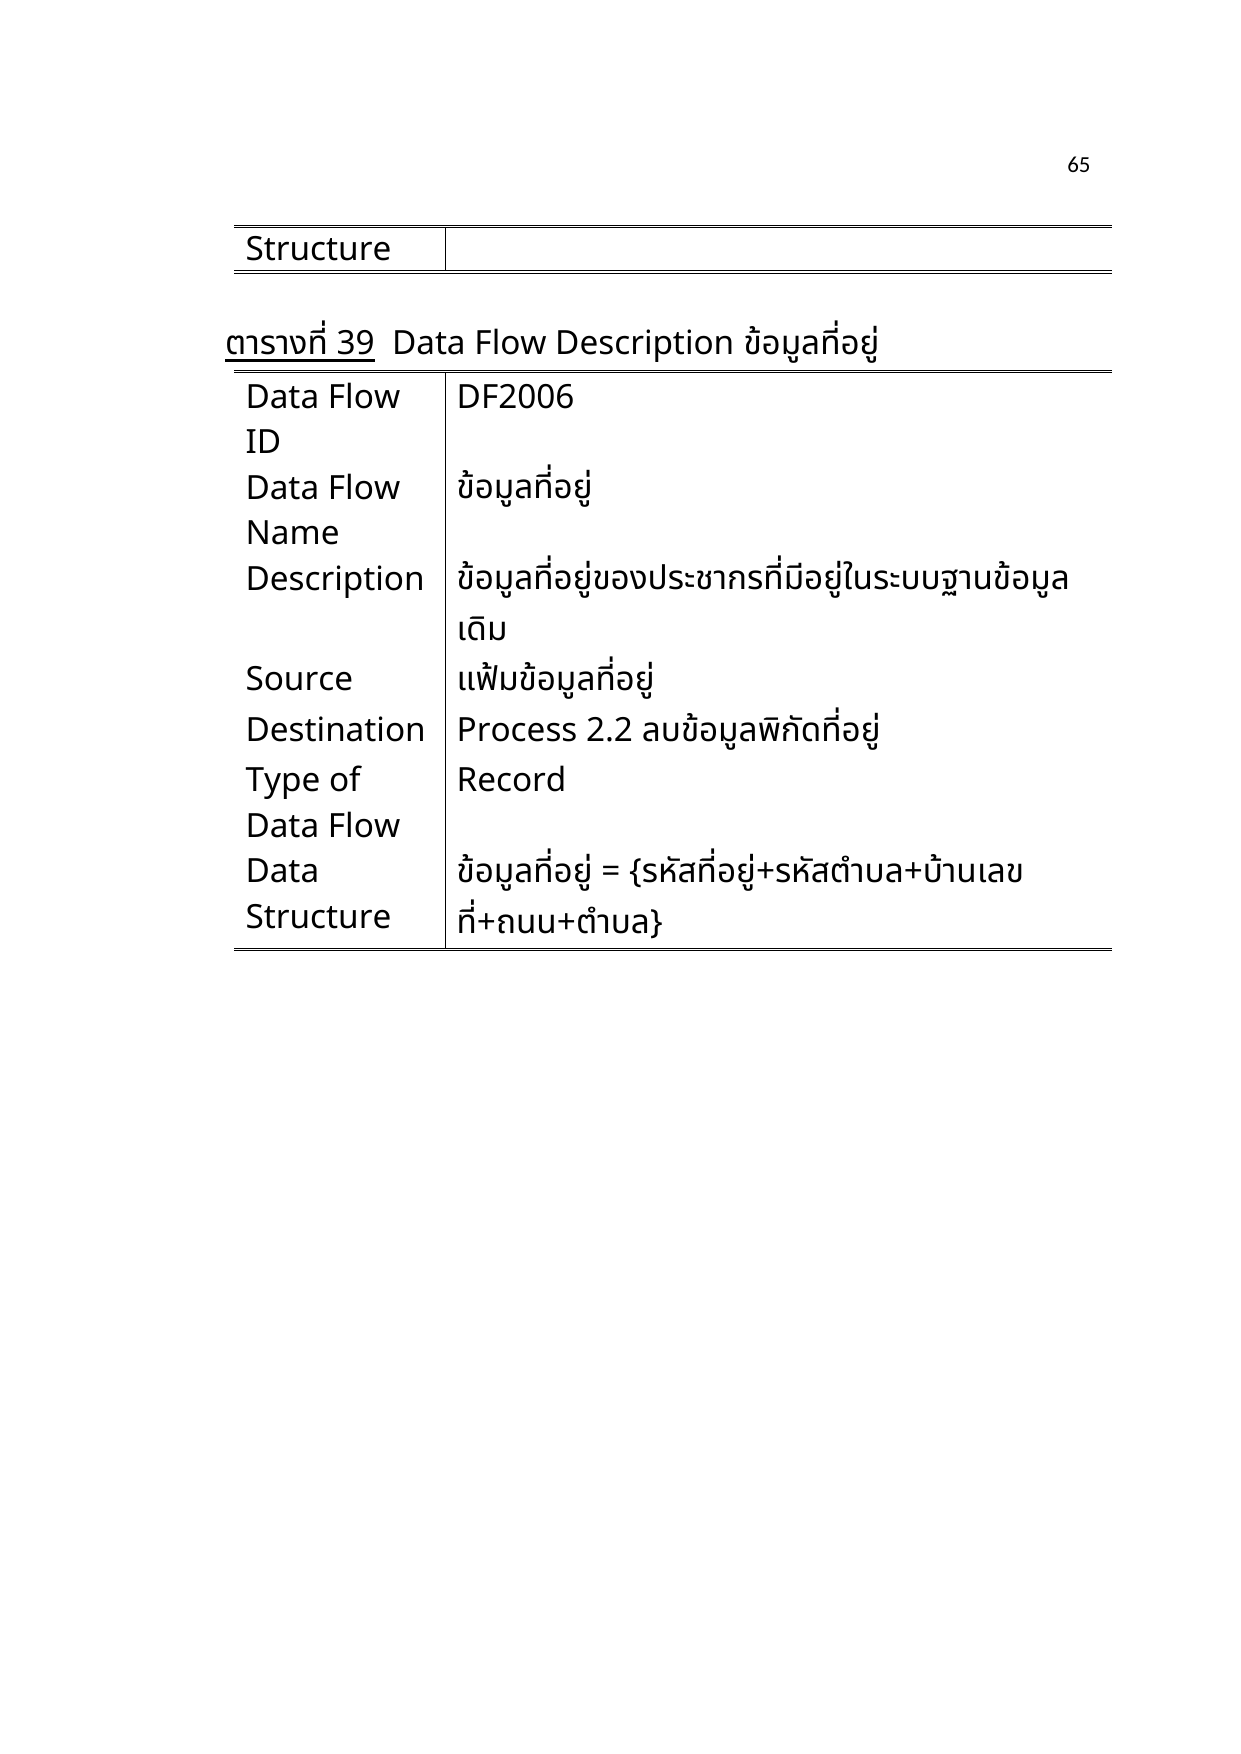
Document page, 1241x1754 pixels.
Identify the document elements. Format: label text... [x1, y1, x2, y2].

text ตารางที่ 39 Data Flow Description ข้อมูลที่อยู่ [225, 319, 1090, 369]
table_cell แฟ้มข้อมูลที่อยู่ [446, 655, 1112, 706]
table_cell Record [446, 756, 1112, 847]
table_cell ข้อมูลที่อยู่ = {รหัสที่อยู่+รหัสตำบล+บ้านเลขที่+ถนน+ตำบล} [446, 847, 1112, 948]
table_cell Data Structure [234, 228, 445, 270]
table_header Data Flow ID [234, 373, 445, 463]
table_cell ข้อมูลที่อยู่ [446, 464, 1112, 554]
table_cell Destination [234, 706, 445, 756]
table_header DF2006 [446, 373, 1112, 463]
table_cell Description [234, 554, 445, 655]
table_cell Data Flow Name [234, 464, 445, 554]
table_cell Process 2.2 ลบข้อมูลพิกัดที่อยู่ [446, 706, 1112, 756]
table_cell Type of Data Flow [234, 756, 445, 847]
table_cell Data Structure [234, 847, 445, 948]
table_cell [446, 228, 1112, 270]
table_cell Source [234, 655, 445, 706]
table_cell ข้อมูลที่อยู่ของประชากรที่มีอยู่ในระบบฐานข้อมูลเดิม [446, 554, 1112, 655]
